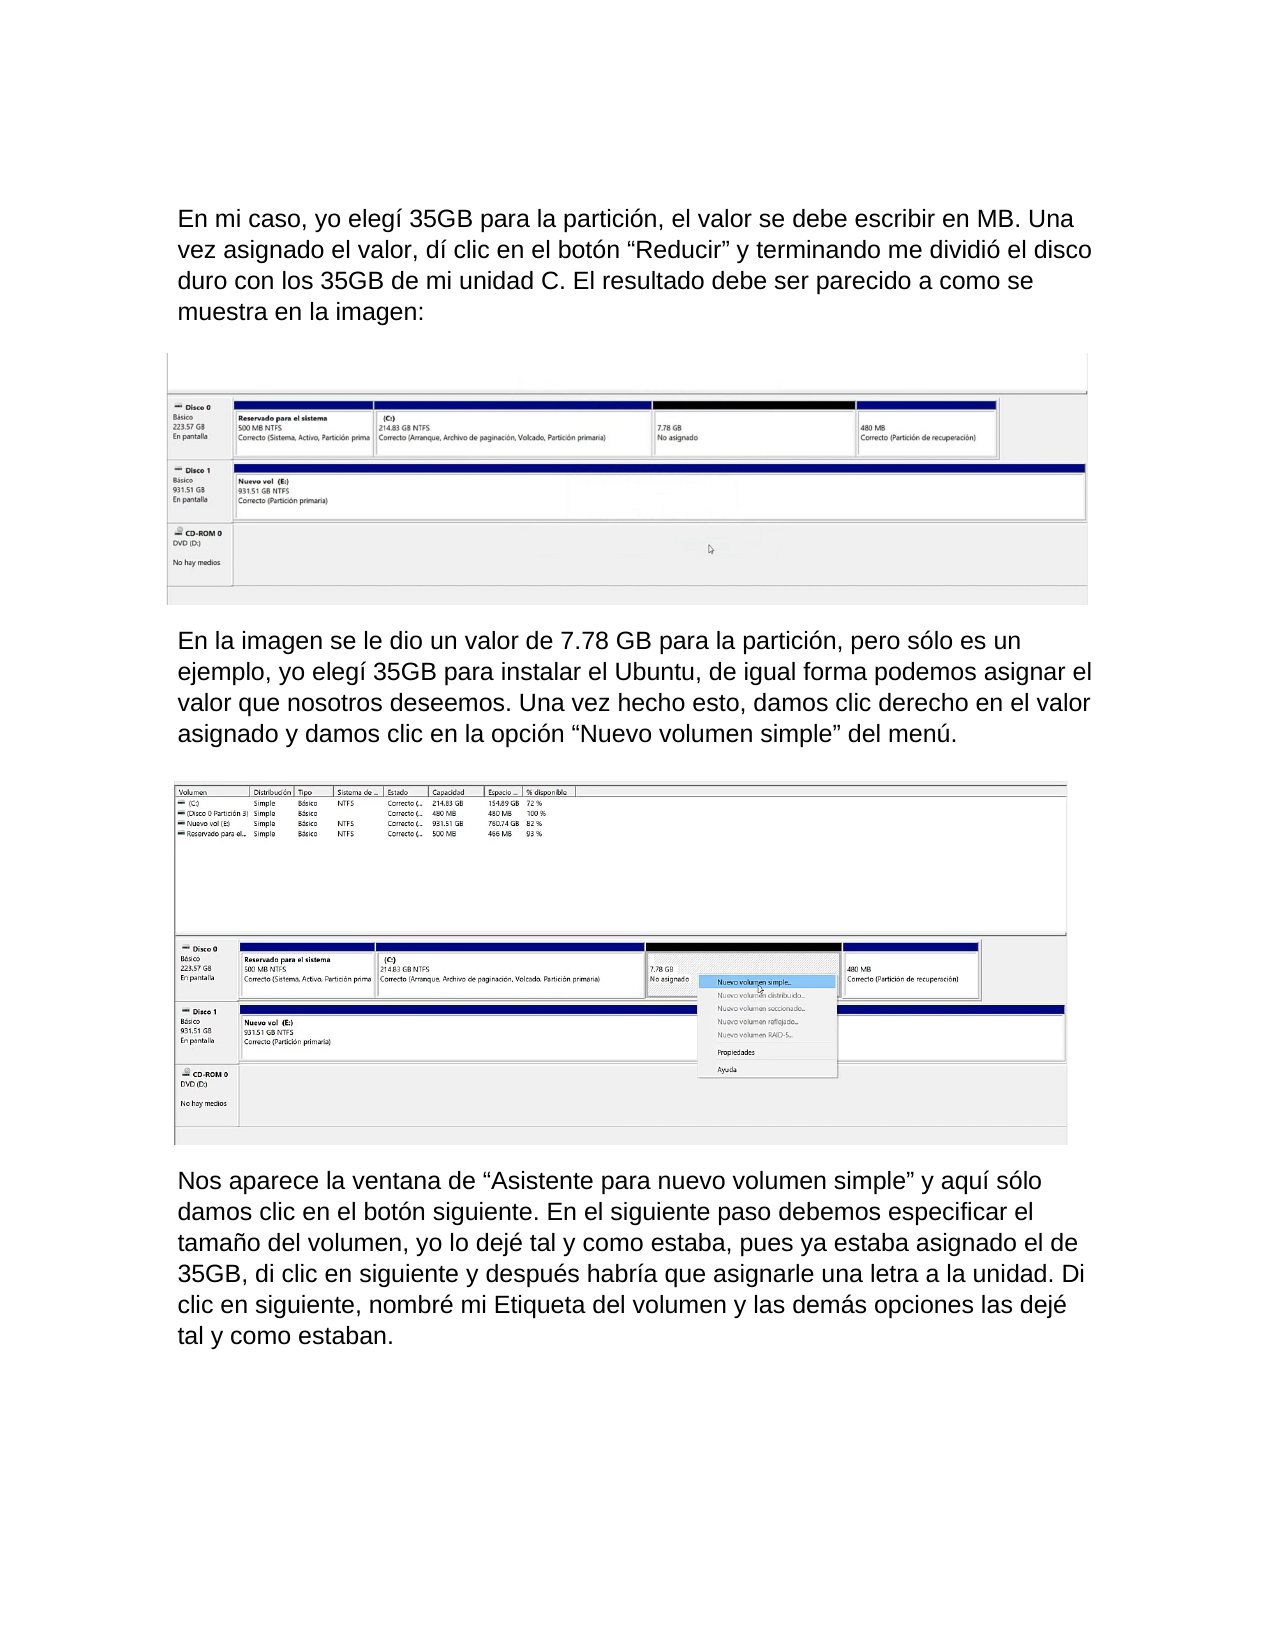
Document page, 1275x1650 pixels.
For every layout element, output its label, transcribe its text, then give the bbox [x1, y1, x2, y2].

text En mi caso, yo elegí 35GB para la partición, el valor se debe escribir en MB. Una vez asignado el valor, dí clic en el botón “Reducir” y terminando me dividió el disco duro con los 35GB de mi unidad C. El resultado debe ser parecido a como se muestra en la imagen: [177, 204, 1098, 326]
picture [168, 781, 1074, 1145]
picture [166, 353, 1088, 605]
